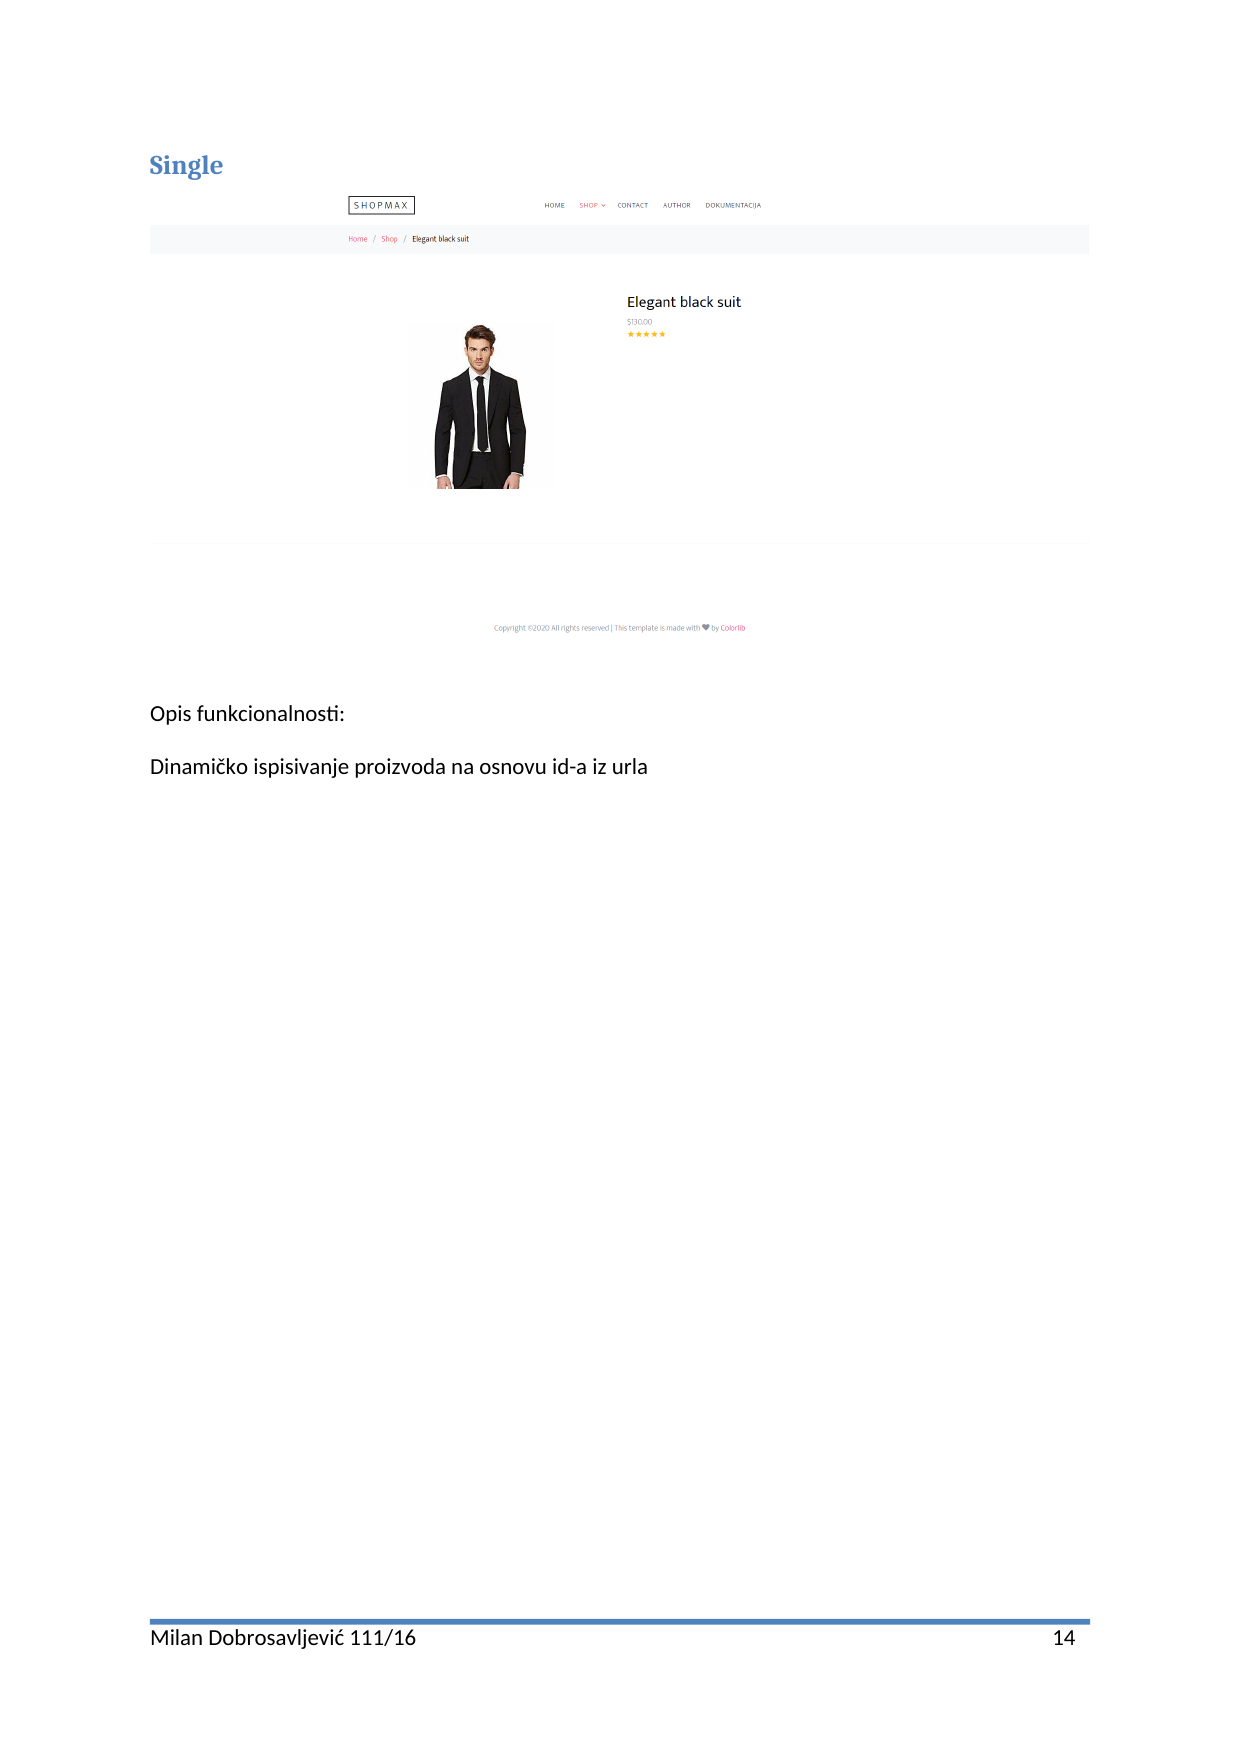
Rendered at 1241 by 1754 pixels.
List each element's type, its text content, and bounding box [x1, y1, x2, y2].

picture [150, 185, 1089, 674]
subtitle Single [150, 150, 1090, 181]
text Opis funkcionalnosti: [150, 699, 1090, 727]
text Dinamičko ispisivanje proizvoda na osnovu id-a iz urla [150, 752, 1090, 780]
